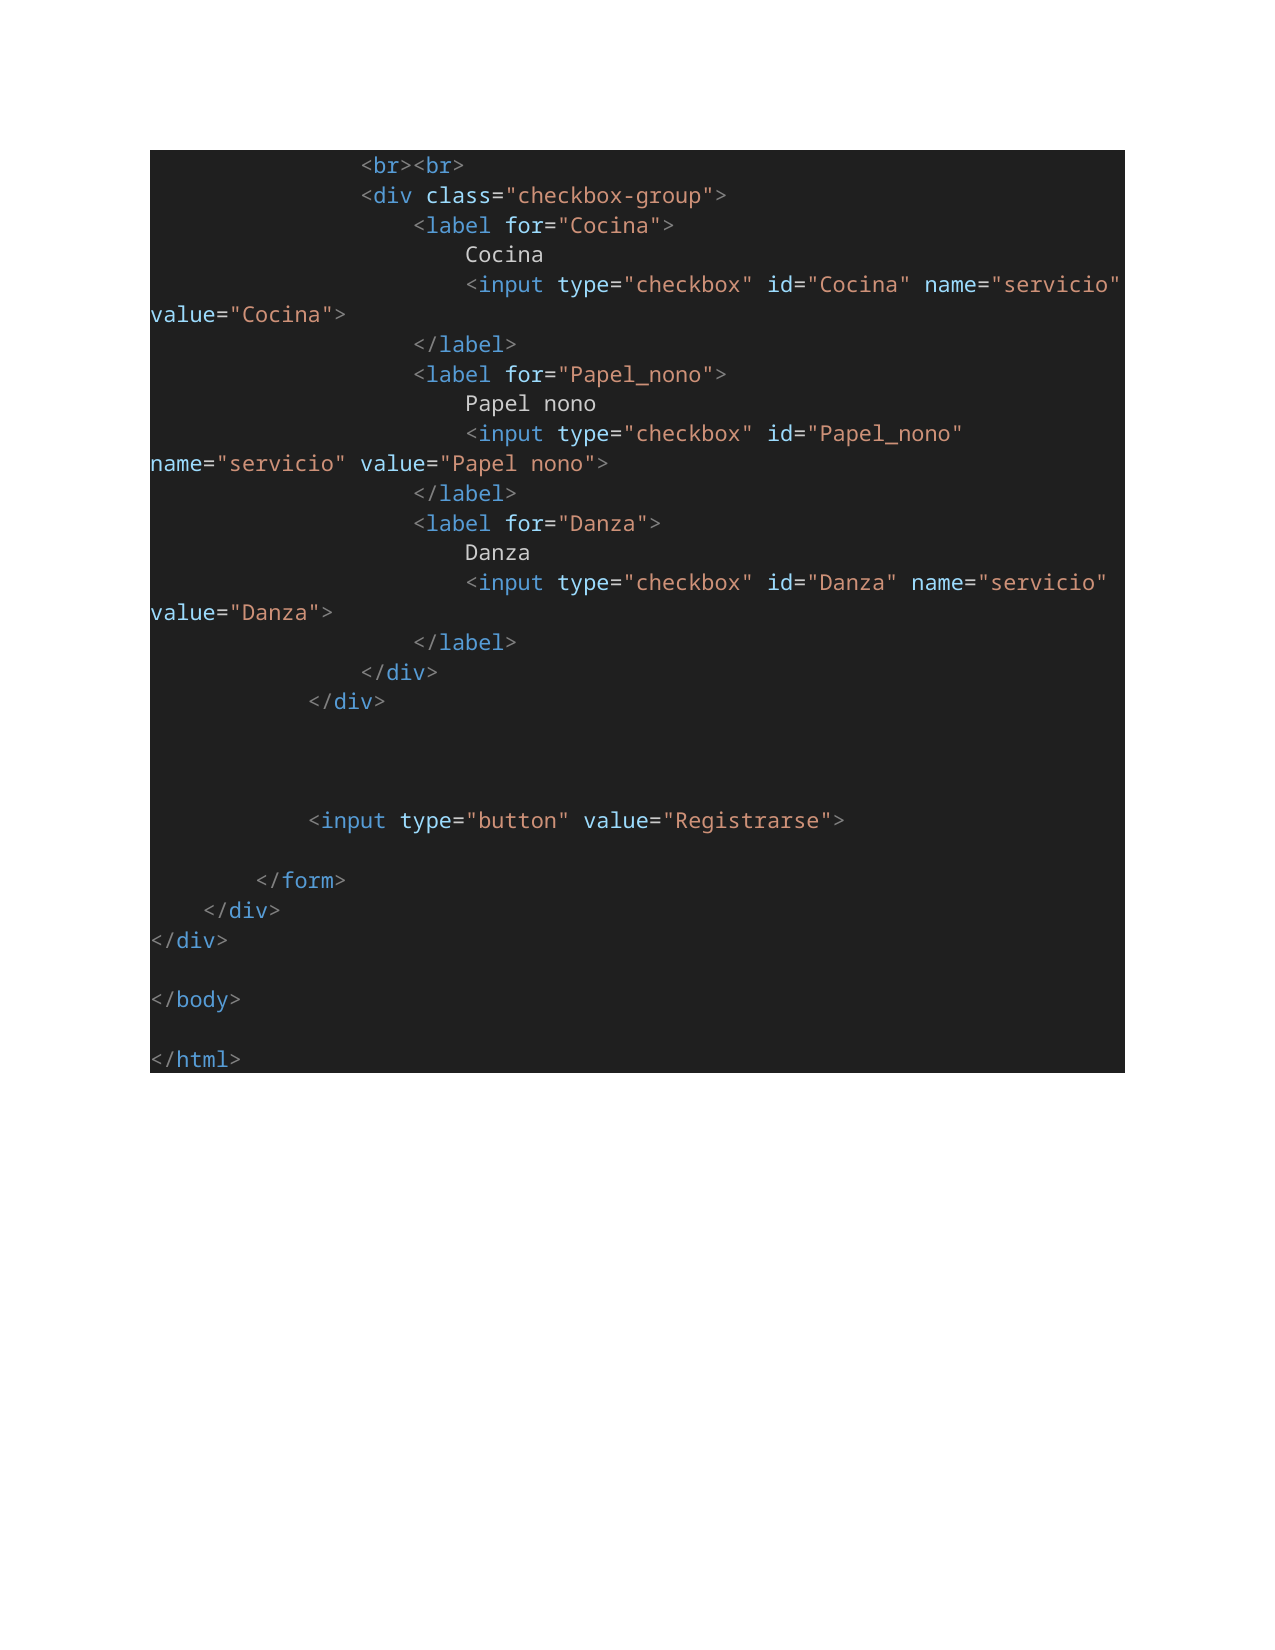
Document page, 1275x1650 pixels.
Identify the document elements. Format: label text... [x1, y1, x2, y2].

text <input type="button" value="Registrarse"> [150, 805, 1125, 835]
text <input type="checkbox" id="Danza" name="servicio" value="Danza"> [150, 567, 1125, 627]
text Danza [150, 537, 1125, 567]
text <label for="Danza"> [150, 507, 1125, 537]
text <label for="Papel_nono"> [150, 358, 1125, 388]
text <div class="checkbox-group"> [150, 180, 1125, 209]
text </div> [150, 895, 1125, 924]
text </body> [150, 984, 1125, 1014]
text </div> [150, 656, 1125, 686]
text Papel nono [150, 388, 1125, 418]
text <label for="Cocina"> [150, 209, 1125, 239]
text </label> [150, 329, 1125, 358]
text <input type="checkbox" id="Papel_nono" name="servicio" value="Papel nono"> [150, 418, 1125, 478]
text <input type="checkbox" id="Cocina" name="servicio" value="Cocina"> [150, 269, 1125, 329]
text </label> [150, 627, 1125, 656]
text <br><br> [150, 150, 1125, 180]
text </div> [150, 924, 1125, 954]
text </form> [150, 865, 1125, 895]
text </label> [150, 478, 1125, 507]
text </div> [150, 686, 1125, 716]
text Cocina [150, 239, 1125, 269]
text </html> [150, 1044, 1125, 1073]
